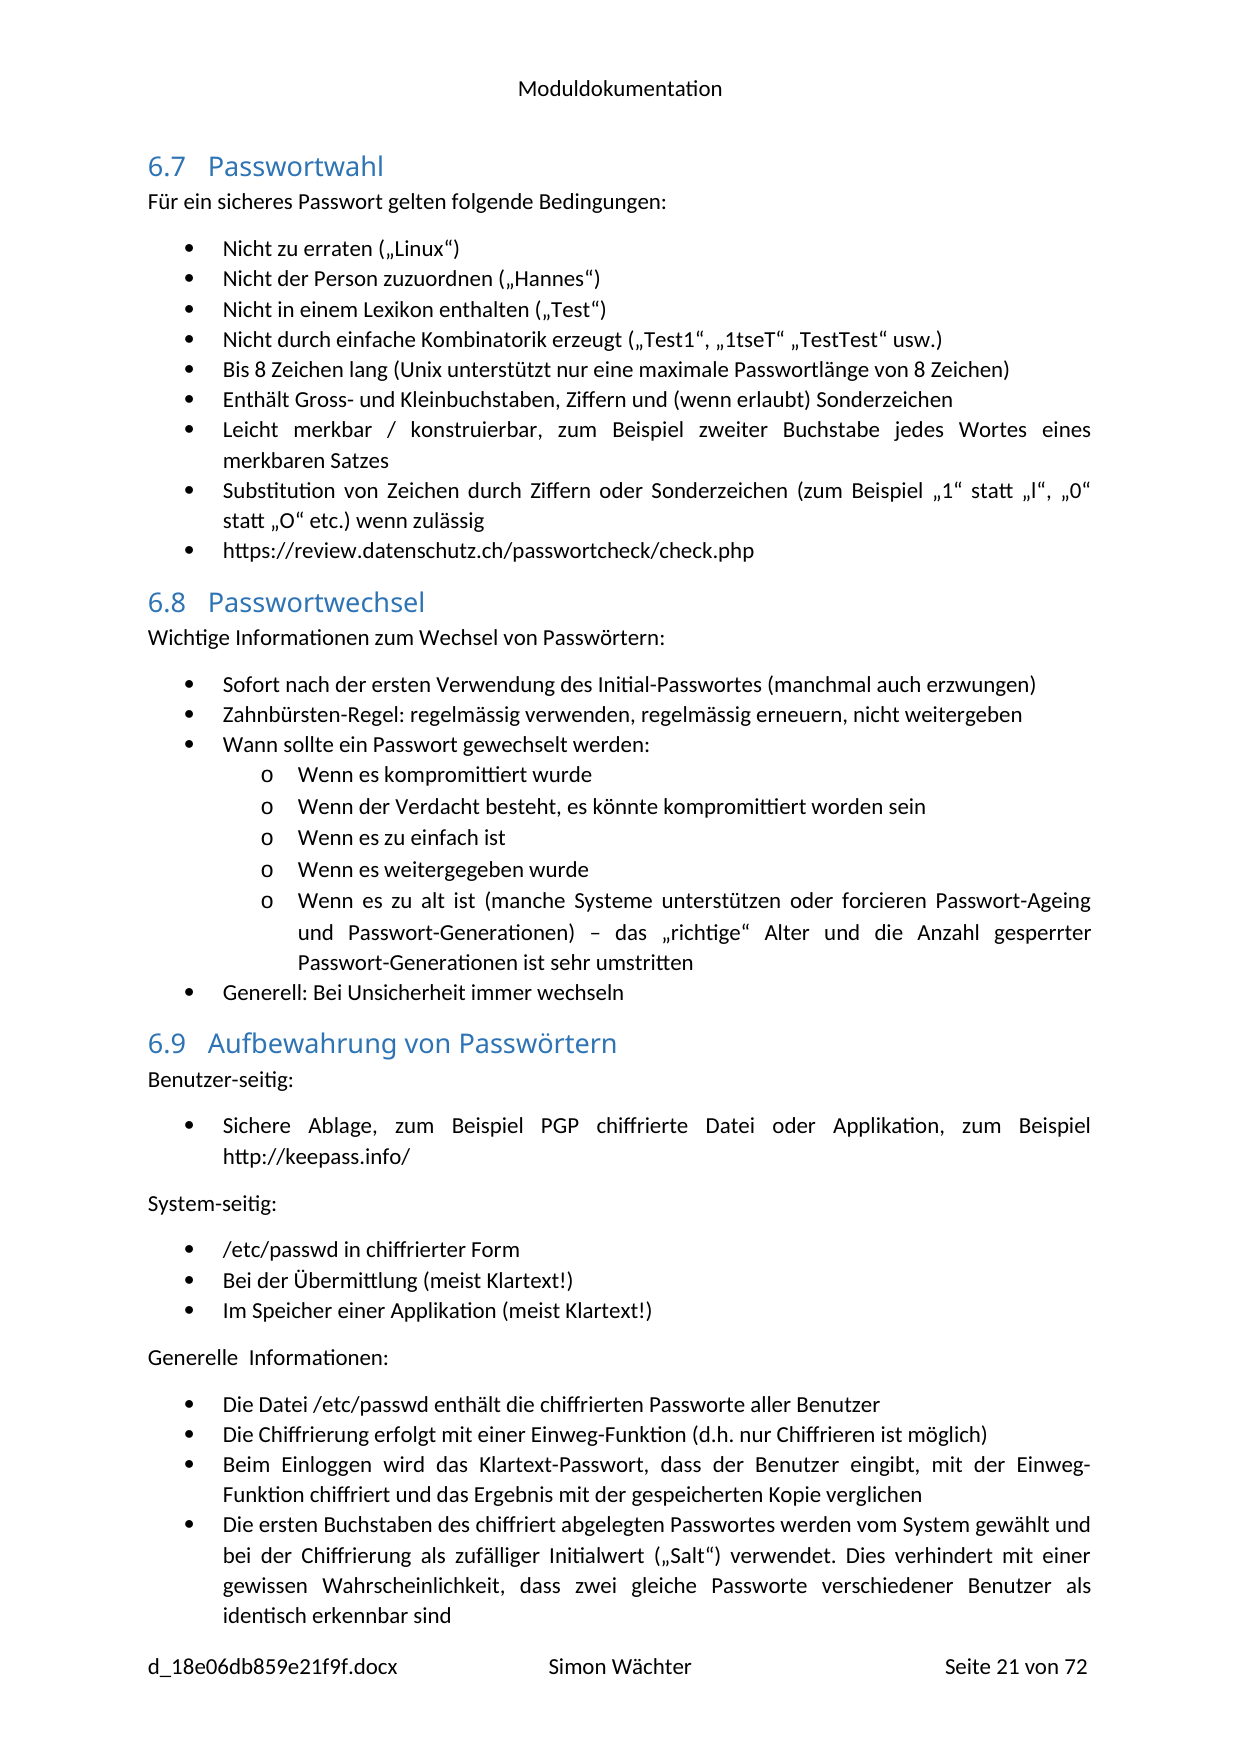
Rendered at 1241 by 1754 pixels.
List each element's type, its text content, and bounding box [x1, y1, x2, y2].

list Bei der Übermittlung (meist Klartext!) [185, 1266, 1093, 1294]
text Für ein sicheres Passwort gelten folgende Bedingungen: [148, 187, 1093, 215]
list Wenn es kompromittiert wurde [260, 761, 1093, 790]
list Enthält Gross- und Kleinbuchstaben, Ziffern und (wenn erlaubt) Sonderzeichen [185, 385, 1093, 413]
list Bis 8 Zeichen lang (Unix unterstützt nur eine maximale Passwortlänge von 8 Zeichen) [185, 355, 1093, 383]
list Wann sollte ein Passwort gewechselt werden: [185, 730, 1093, 758]
list Leicht merkbar / konstruierbar, zum Beispiel zweiter Buchstabe jedes Wortes eines merkbaren Satzes [185, 416, 1093, 474]
list Wenn es weitergegeben wurde [260, 855, 1093, 884]
list /etc/passwd in chiffrierter Form [185, 1236, 1093, 1264]
list Die ersten Buchstaben des chiffriert abgelegten Passwortes werden vom System gewählt und bei der Chiffrierung als zufälliger Initialwert („Salt“) verwendet. Dies verhindert mit einer gewissen Wahrscheinlichkeit, dass zwei gleiche Passworte verschiedener Benutzer als identisch erkennbar sind [185, 1511, 1093, 1629]
list Generell: Bei Unsicherheit immer wechseln [185, 978, 1093, 1006]
list Nicht in einem Lexikon enthalten („Test“) [185, 295, 1093, 323]
list Nicht zu erraten („Linux“) [185, 234, 1093, 262]
text Benutzer-seitig: [148, 1065, 1093, 1093]
list Nicht durch einfache Kombinatorik erzeugt („Test1“, „1tseT“ „TestTest“ usw.) [185, 325, 1093, 353]
subtitle Passwortwechsel [148, 583, 1093, 620]
subtitle Aufbewahrung von Passwörtern [148, 1025, 1093, 1062]
list Sichere Ablage, zum Beispiel PGP chiffrierte Datei oder Applikation, zum Beispiel http://keepass.info/ [185, 1112, 1093, 1170]
list Nicht der Person zuzuordnen („Hannes“) [185, 264, 1093, 292]
list Wenn es zu einfach ist [260, 823, 1093, 853]
list Wenn der Verdacht besteht, es könnte kompromittiert worden sein [260, 792, 1093, 821]
list Zahnbürsten-Regel: regelmässig verwenden, regelmässig erneuern, nicht weitergeben [185, 700, 1093, 728]
list Beim Einloggen wird das Klartext-Passwort, dass der Benutzer eingibt, mit der Einweg-Funktion chiffriert und das Ergebnis mit der gespeicherten Kopie verglichen [185, 1450, 1093, 1508]
list Substitution von Zeichen durch Ziffern oder Sonderzeichen (zum Beispiel „1“ statt „l“, „0“ statt „O“ etc.) wenn zulässig [185, 476, 1093, 534]
list Die Datei /etc/passwd enthält die chiffrierten Passworte aller Benutzer [185, 1390, 1093, 1418]
list Die Chiffrierung erfolgt mit einer Einweg-Funktion (d.h. nur Chiffrieren ist möglich) [185, 1420, 1093, 1448]
text Generelle Informationen: [148, 1343, 1093, 1371]
subtitle Passwortwahl [148, 148, 1093, 184]
list Sofort nach der ersten Verwendung des Initial-Passwortes (manchmal auch erzwungen) [185, 670, 1093, 698]
list https://review.datenschutz.ch/passwortcheck/check.php [185, 536, 1093, 564]
text Wichtige Informationen zum Wechsel von Passwörtern: [148, 623, 1093, 651]
text System-seitig: [148, 1189, 1093, 1217]
list Wenn es zu alt ist (manche Systeme unterstützen oder forcieren Passwort-Ageing und Passwort-Generationen) – das „richtige“ Alter und die Anzahl gesperrter Passwort-Generationen ist sehr umstritten [260, 886, 1093, 976]
list Im Speicher einer Applikation (meist Klartext!) [185, 1296, 1093, 1324]
